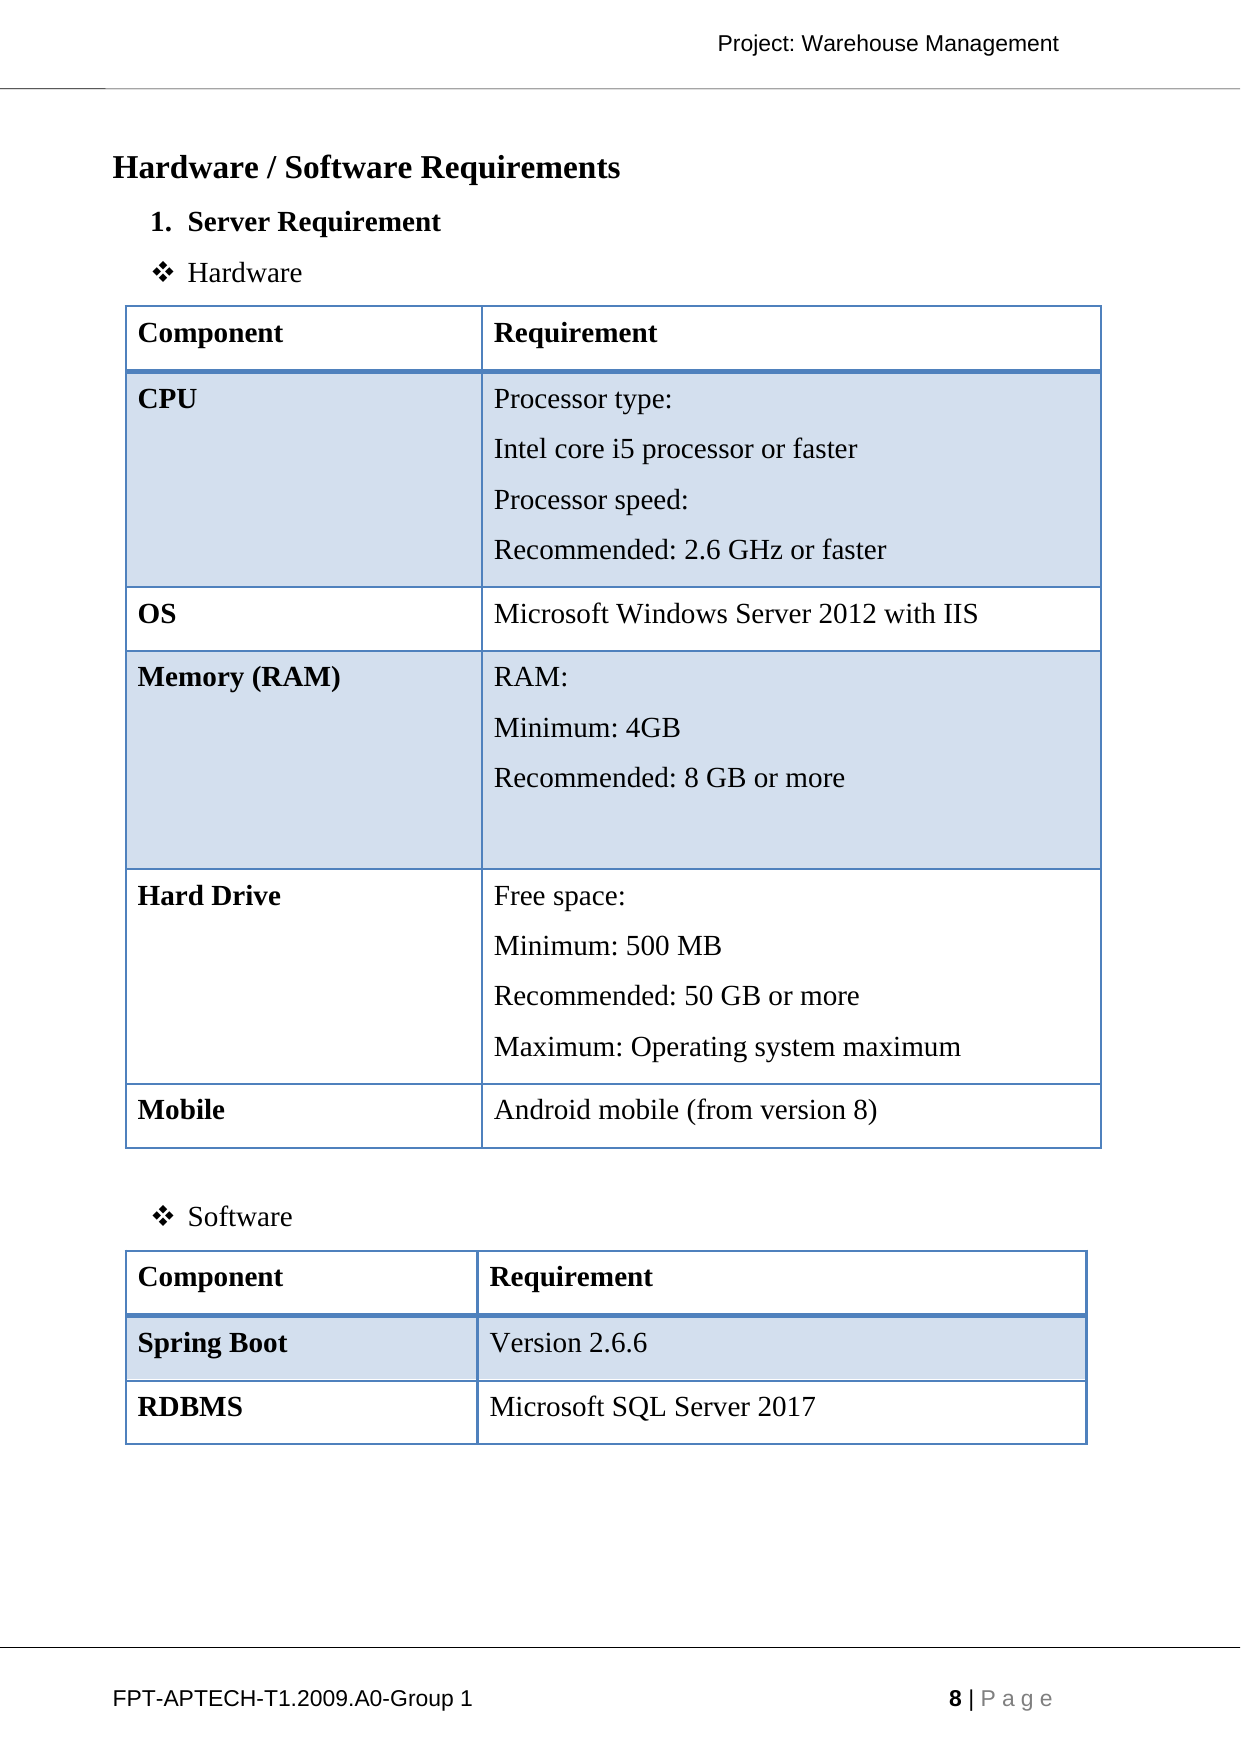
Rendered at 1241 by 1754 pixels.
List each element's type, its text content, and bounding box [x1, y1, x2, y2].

table_cell Mobile [127, 1085, 481, 1147]
table_cell Memory (RAM) [127, 652, 481, 868]
table_header Requirement [479, 1252, 1085, 1313]
table_cell Microsoft SQL Server 2017 [479, 1382, 1085, 1443]
table_cell RDBMS [127, 1382, 476, 1443]
table_cell OS [127, 588, 481, 650]
list Server Requirement [150, 204, 1162, 238]
table_cell Spring Boot [127, 1318, 476, 1379]
table_cell Processor type: Intel core i5 processor or faster Processor speed: Recommended: 2.6 GHz or faster [483, 374, 1100, 586]
text Hardware / Software Requirements [112, 147, 1162, 185]
table_header Requirement [483, 307, 1100, 369]
table_header Component [127, 307, 481, 369]
table_cell RAM: Minimum: 4GB Recommended: 8 GB or more [483, 652, 1100, 868]
list Hardware [150, 255, 1162, 288]
list Software [150, 1199, 1162, 1233]
table_cell Microsoft Windows Server 2012 with IIS [483, 588, 1100, 650]
table_cell Android mobile (from version 8) [483, 1085, 1100, 1147]
table_cell Free space: Minimum: 500 MB Recommended: 50 GB or more Maximum: Operating system maximum [483, 870, 1100, 1083]
table_cell Version 2.6.6 [479, 1318, 1085, 1379]
table_cell CPU [127, 374, 481, 586]
table_header Component [127, 1252, 476, 1313]
table_cell Hard Drive [127, 870, 481, 1083]
